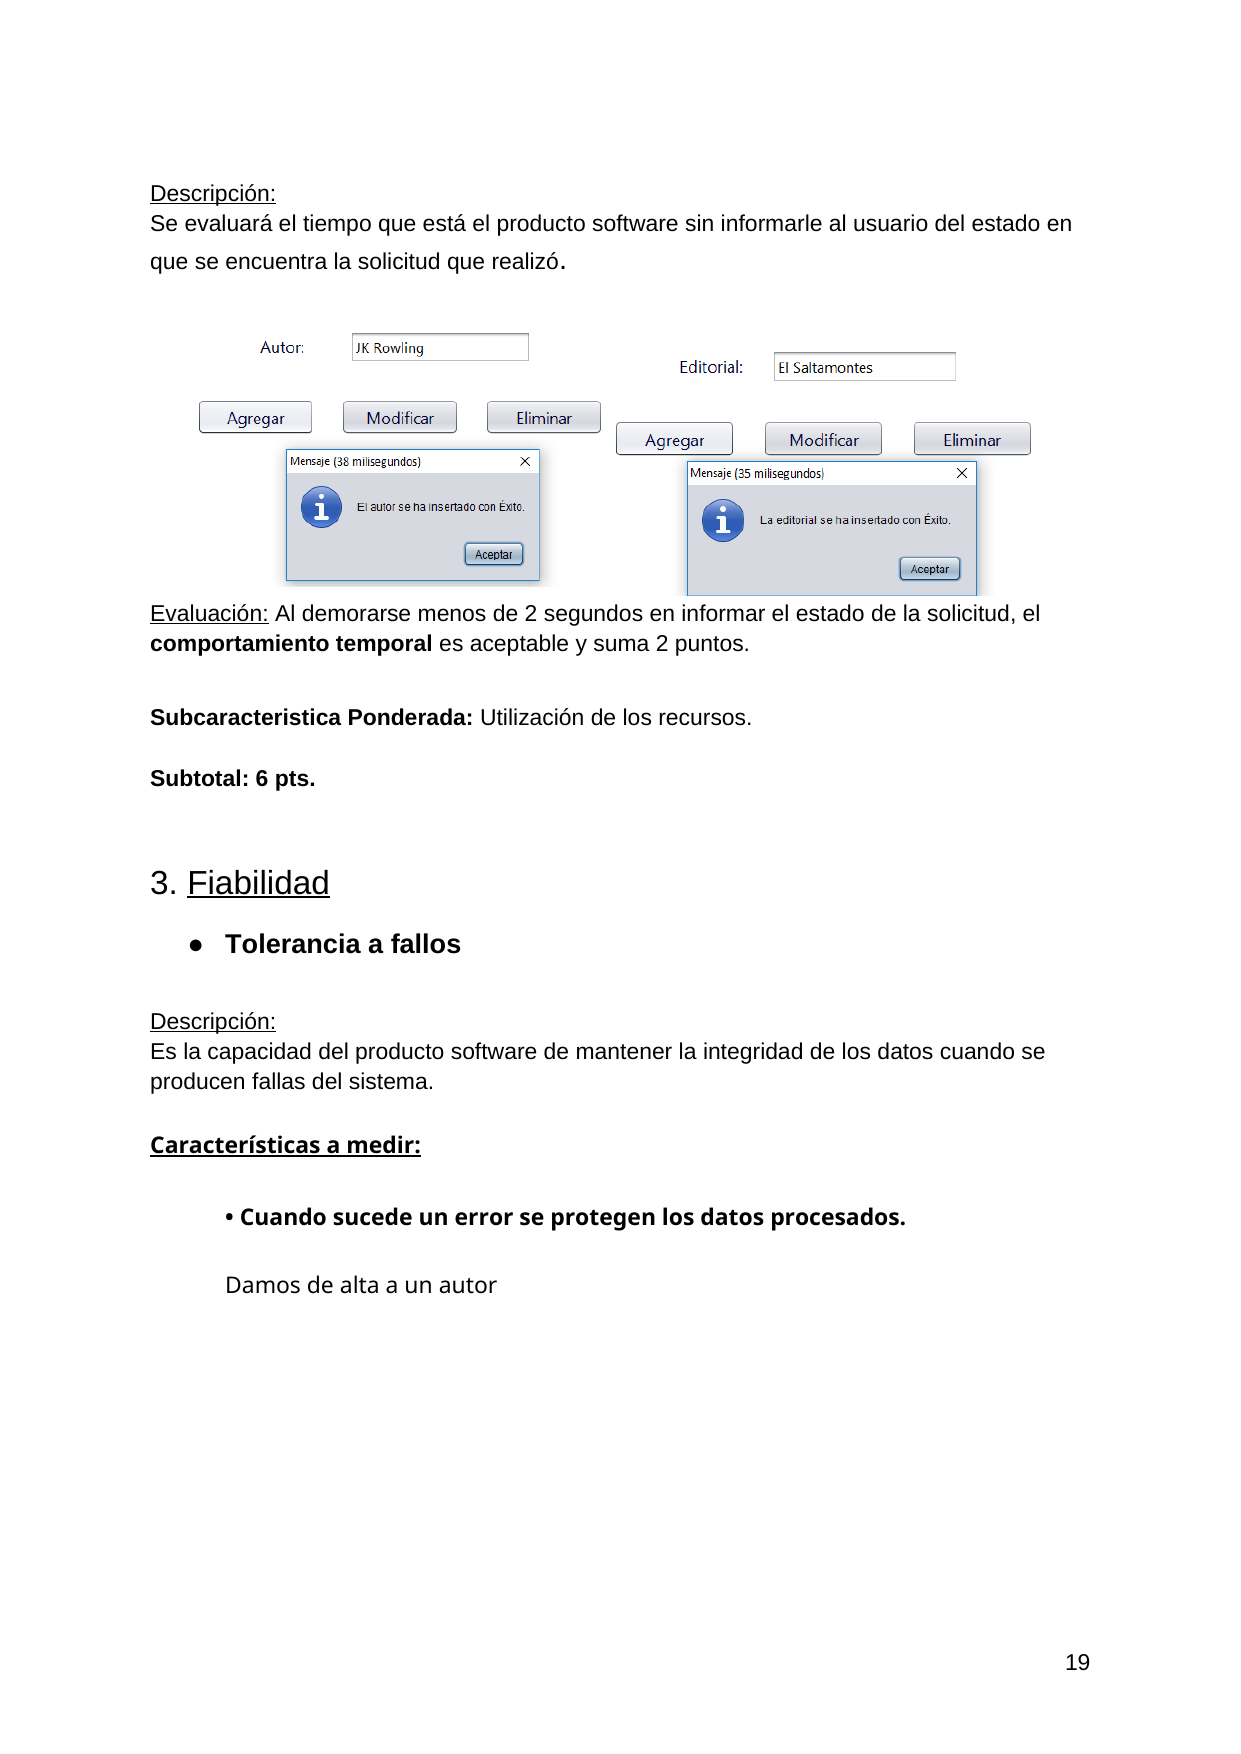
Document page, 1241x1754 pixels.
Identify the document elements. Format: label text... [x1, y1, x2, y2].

text Características a medir: [150, 1129, 1090, 1160]
text Se evaluará el tiempo que está el producto software sin informarle al usuario del estado en que se encuentra la solicitud que realizó. [150, 210, 1090, 275]
text Evaluación: Al demorarse menos de 2 segundos en informar el estado de la solicitud, el comportamiento temporal es aceptable y suma 2 puntos. [150, 600, 1090, 656]
text Subtotal: 6 pts. [150, 765, 1090, 791]
text Es la capacidad del producto software de mantener la integridad de los datos cuando se producen fallas del sistema. [150, 1038, 1090, 1094]
text Descripción: [150, 180, 1090, 207]
subtitle 3. Fiabilidad [150, 863, 1090, 901]
text Subcaracteristica Ponderada: Utilización de los recursos. [150, 704, 1090, 731]
text • Cuando sucede un error se protegen los datos procesados. [150, 1191, 1090, 1238]
list Tolerancia a fallos [187, 928, 1090, 959]
text Descripción: [150, 1008, 1090, 1034]
picture [193, 310, 1048, 596]
text Damos de alta a un autor [150, 1269, 1090, 1301]
